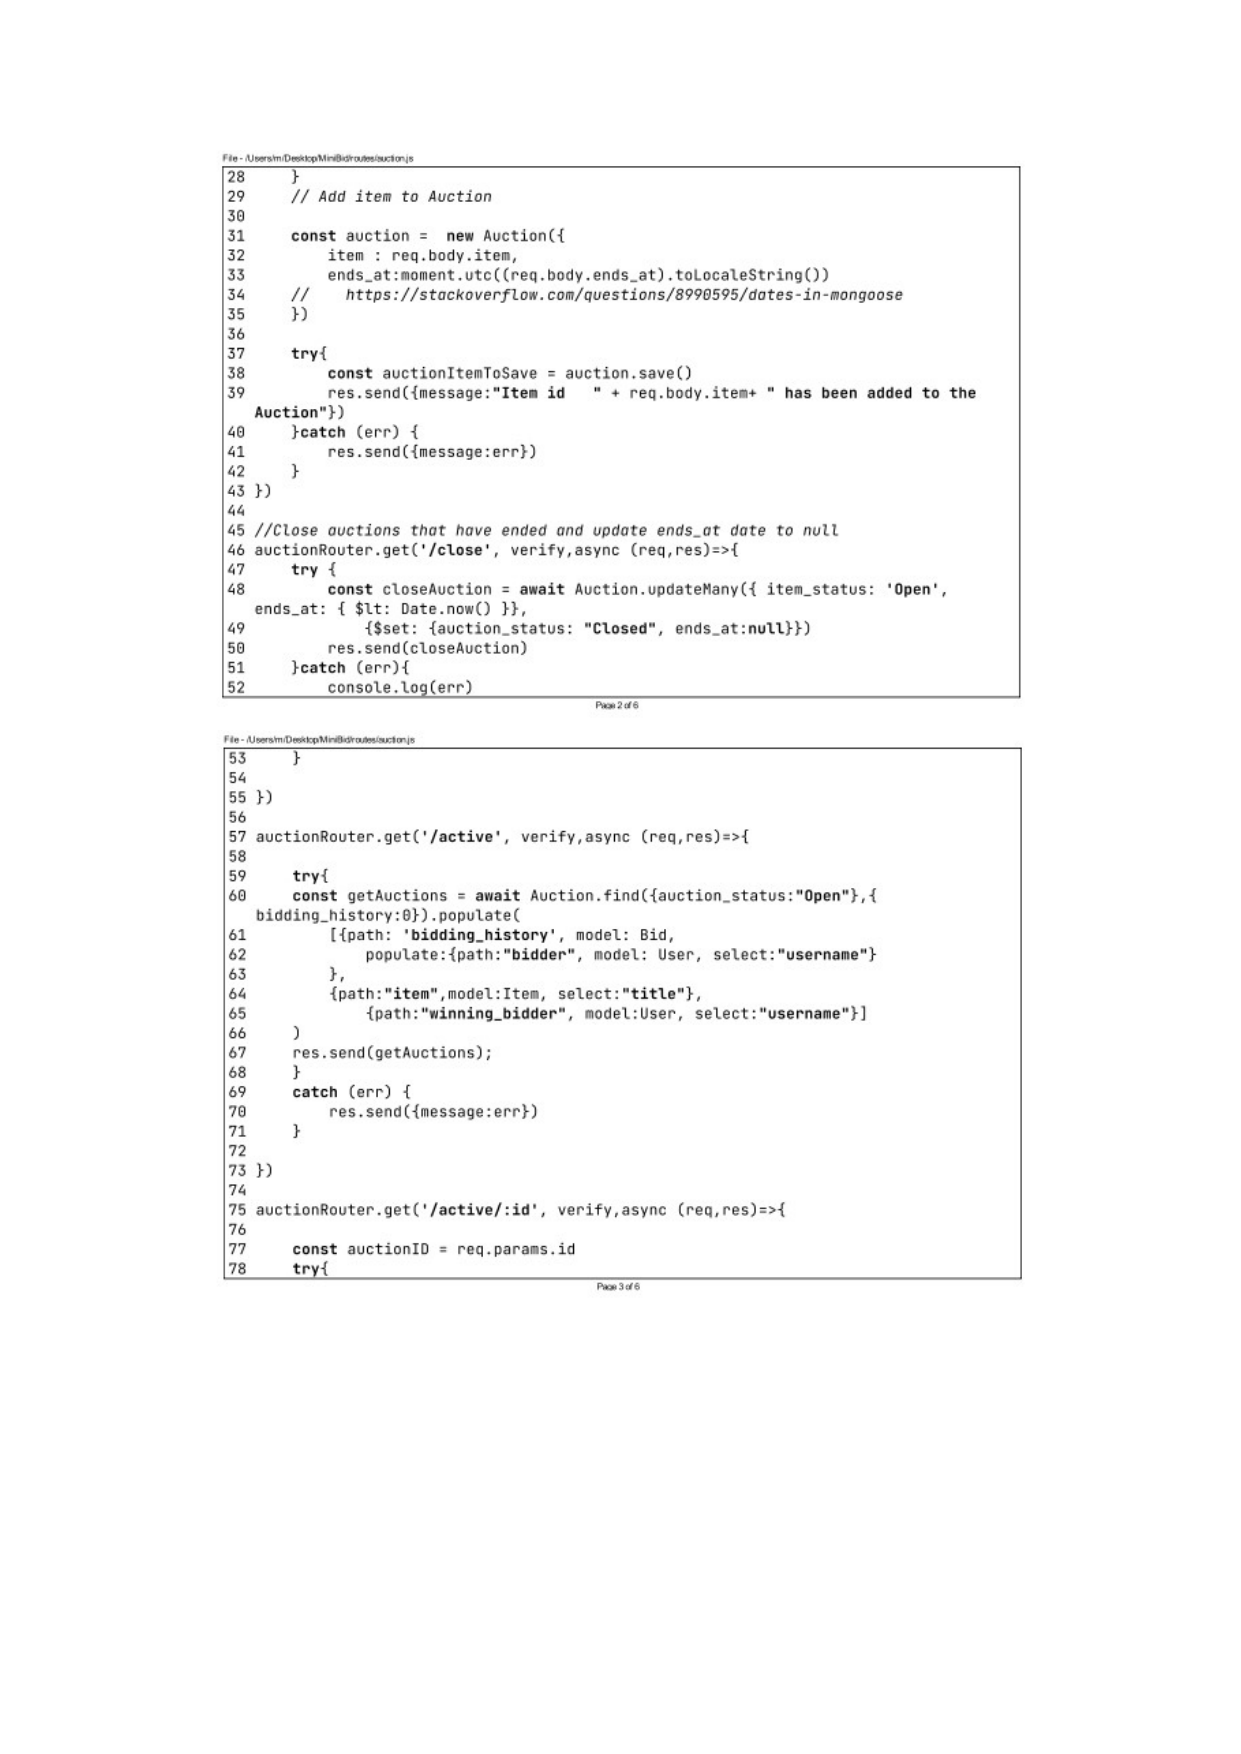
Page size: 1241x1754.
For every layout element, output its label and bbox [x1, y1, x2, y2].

picture [206, 150, 1037, 722]
picture [206, 730, 1037, 1302]
